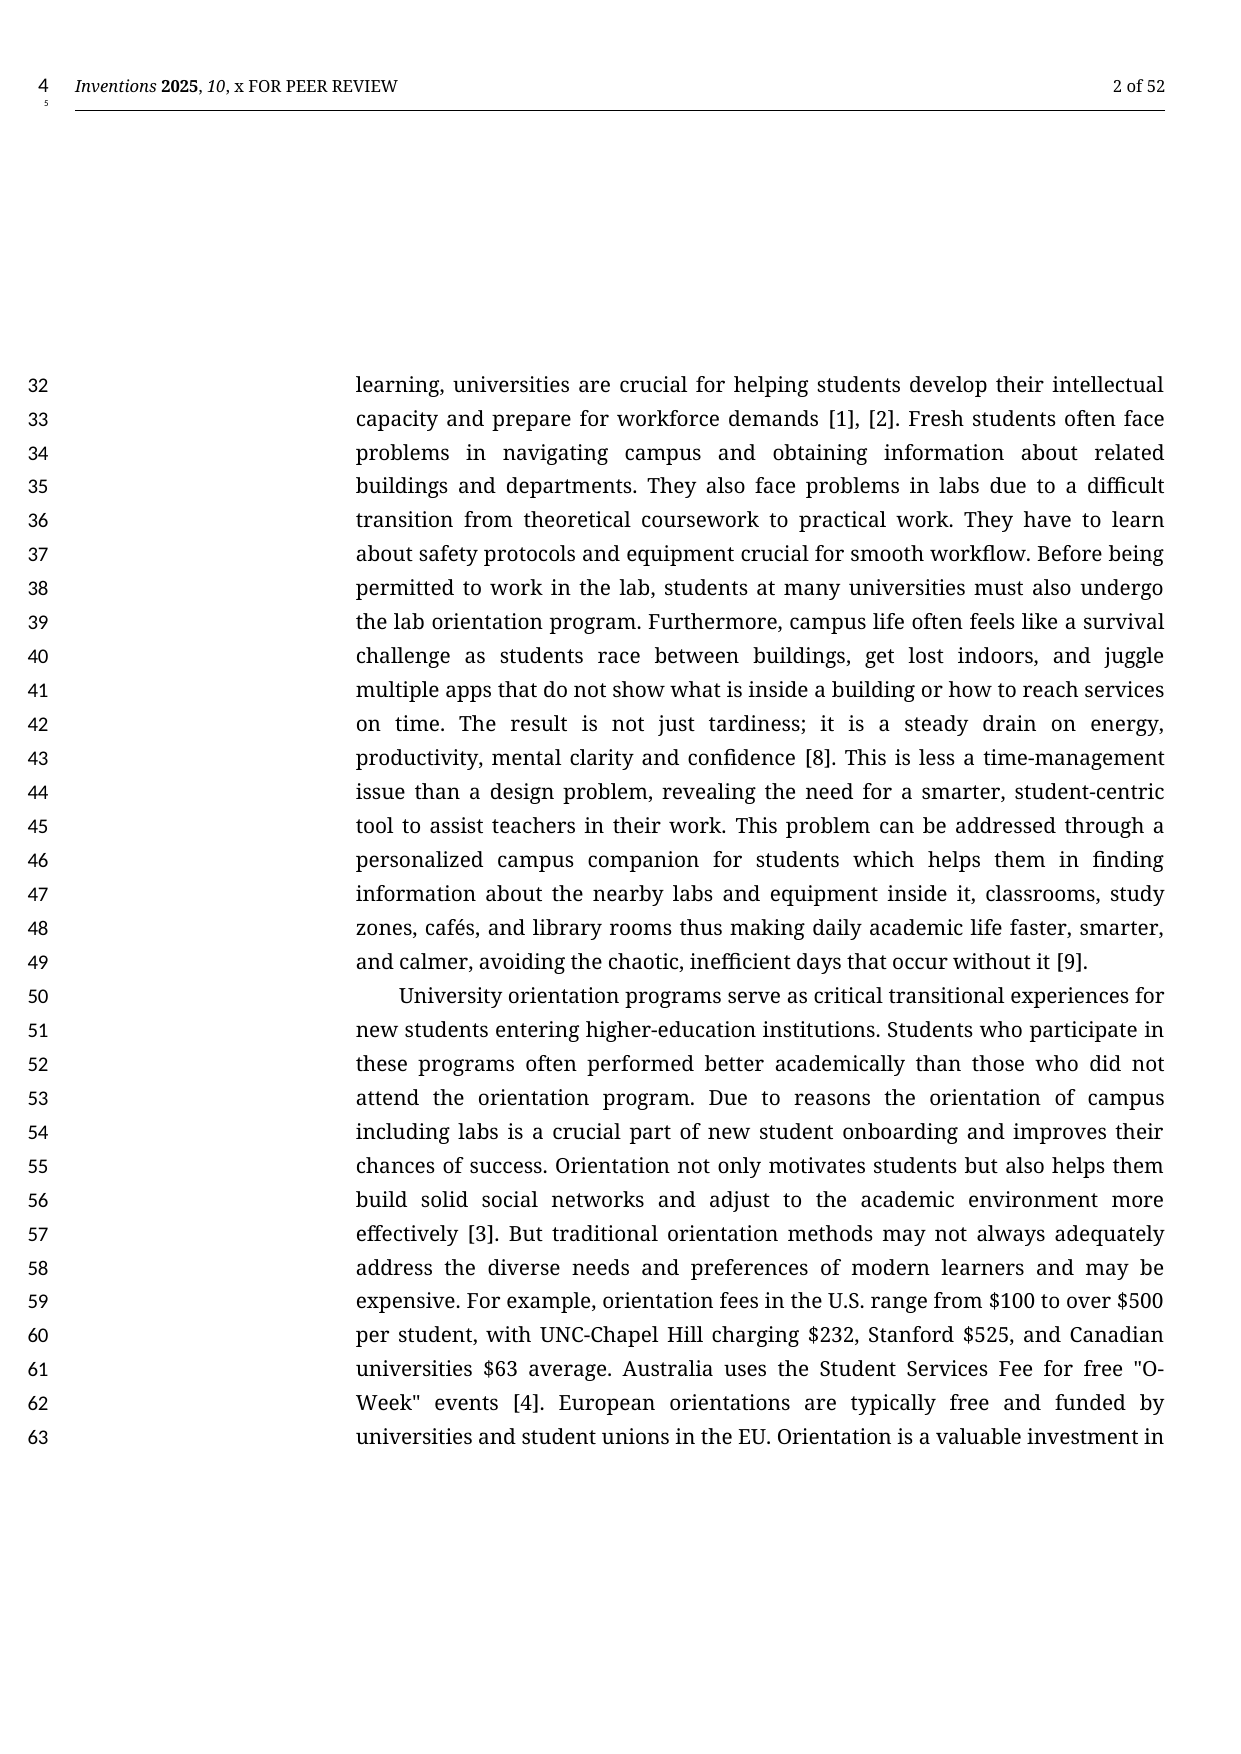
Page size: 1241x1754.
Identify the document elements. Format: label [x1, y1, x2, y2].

text [356, 978, 1165, 1454]
text [356, 367, 1165, 978]
